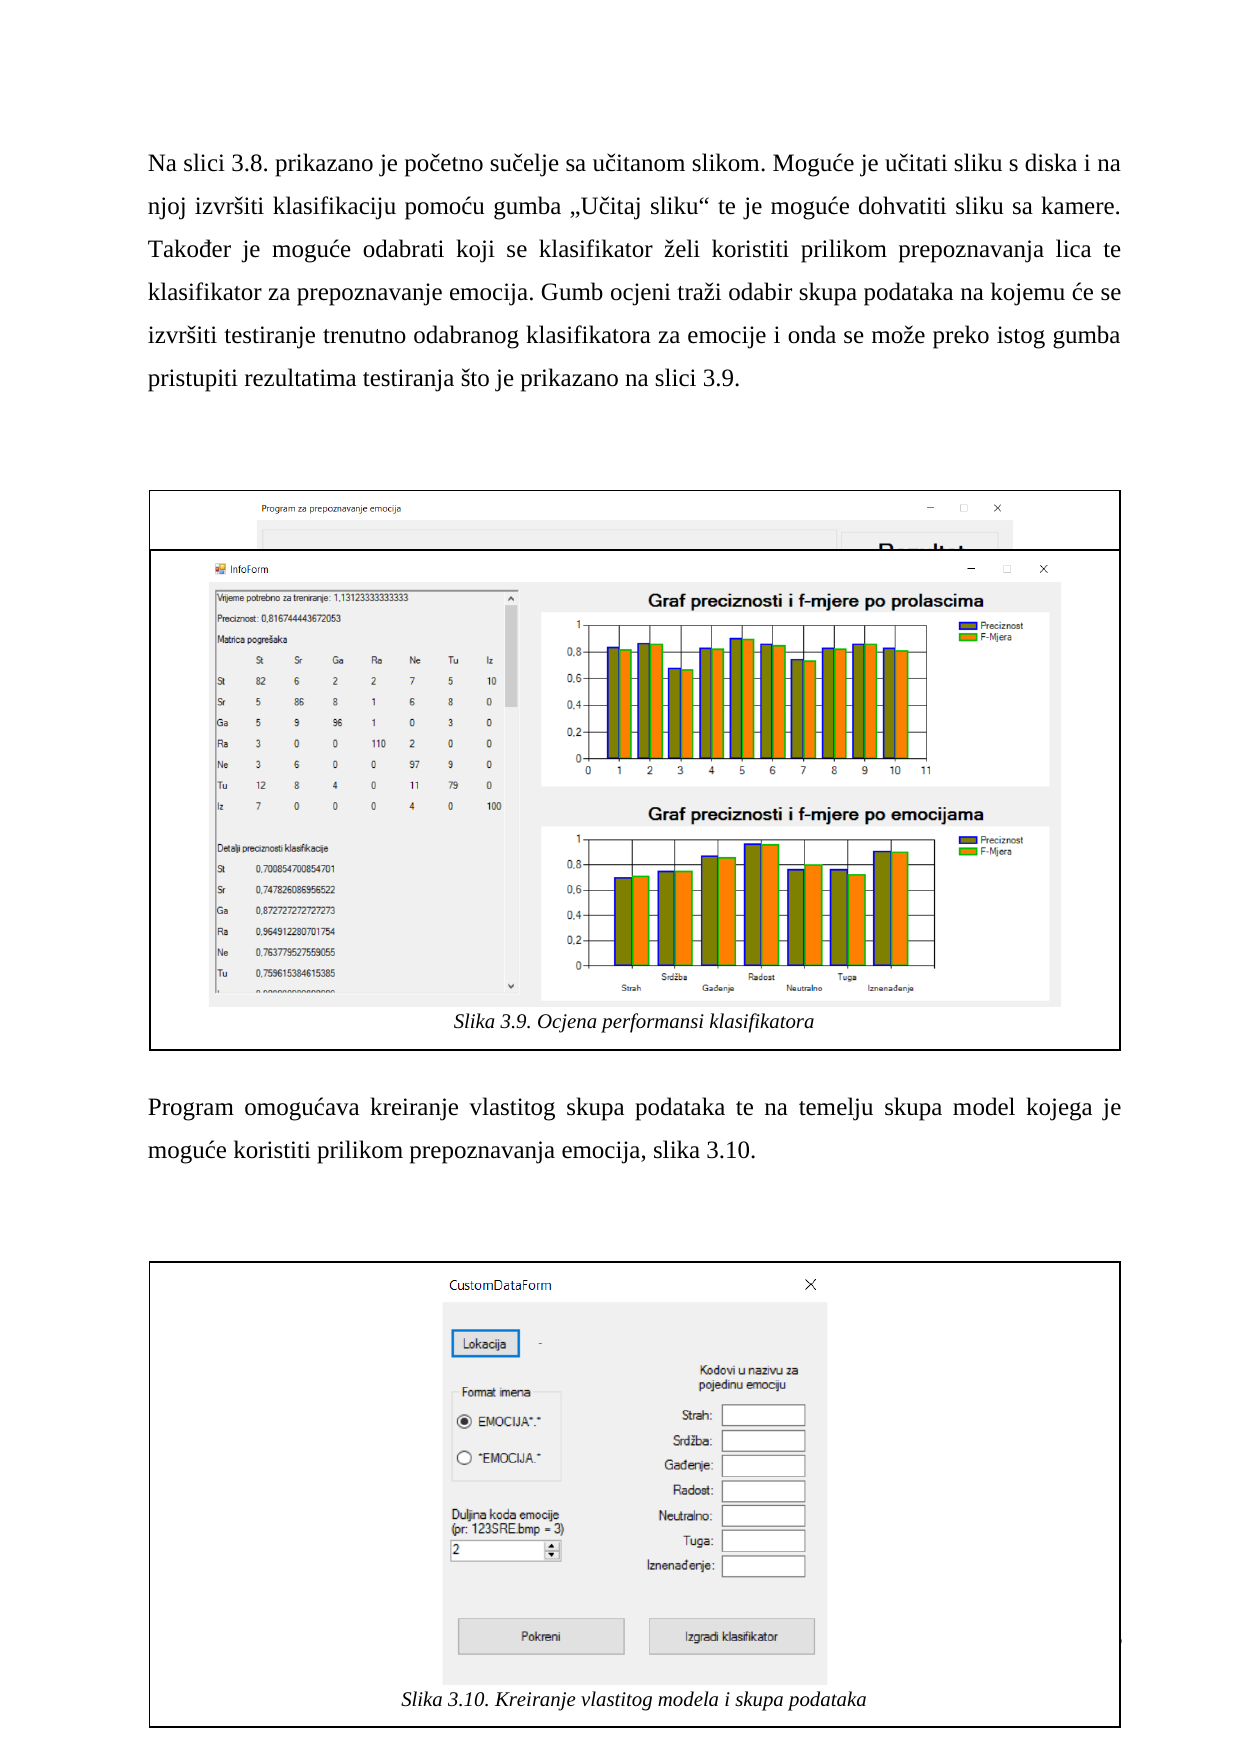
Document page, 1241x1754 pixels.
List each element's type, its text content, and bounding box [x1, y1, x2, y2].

picture [208, 557, 1062, 1007]
picture [256, 498, 1013, 549]
text Na slici 3.8. prikazano je početno sučelje sa učitanom slikom. Moguće je učitati sliku s diska i na njoj izvršiti klasifikaciju pomoću gumba „Učitaj sliku“ te je moguće dohvatiti sliku sa kamere. Također je moguće odabrati koji se klasifikator želi koristiti prilikom prepoznavanja lica te klasifikator za prepoznavanje emocija. Gumb ocjeni traži odabir skupa podataka na kojemu će se izvršiti testiranje trenutno odabranog klasifikatora za emocije i onda se može preko istog gumba pristupiti rezultatima testiranja što je prikazano na slici 3.9. [148, 148, 1122, 392]
picture [442, 1269, 828, 1685]
